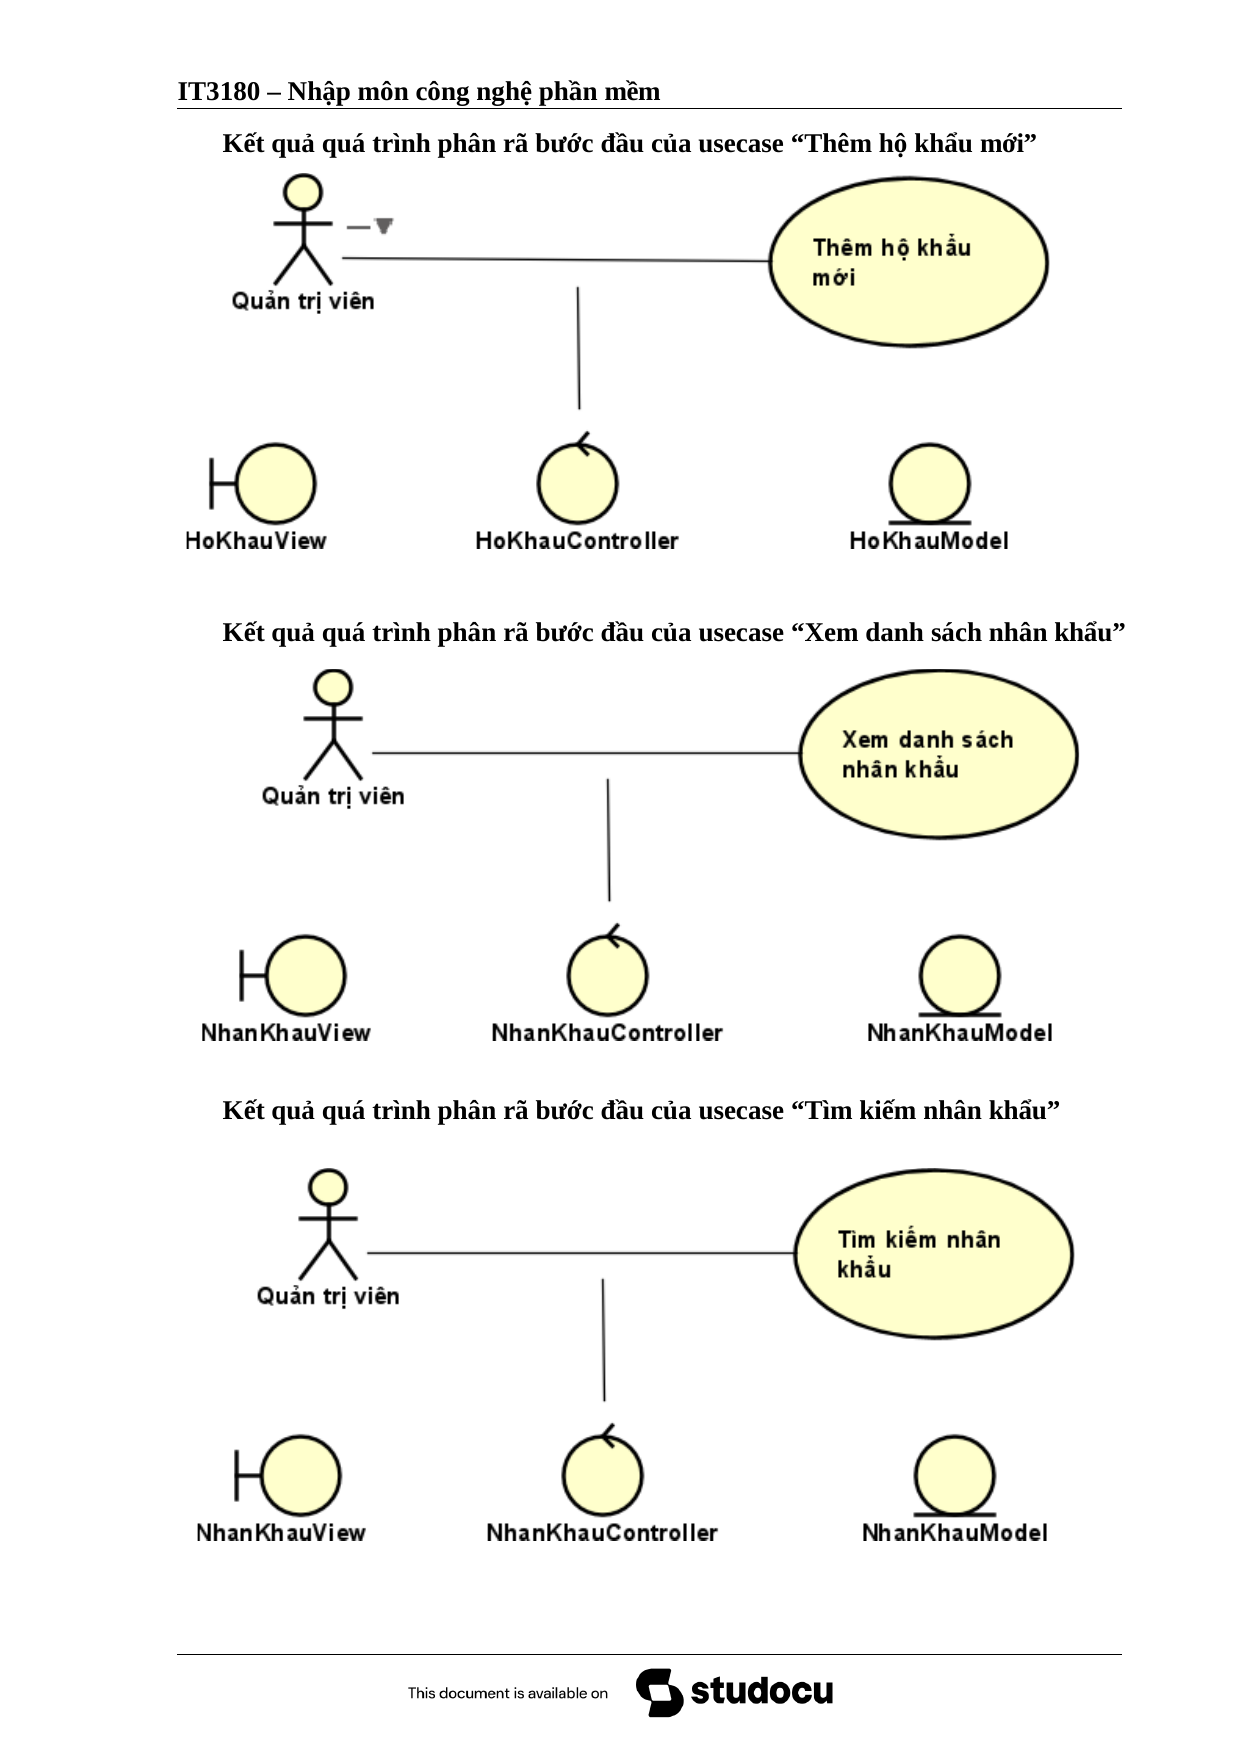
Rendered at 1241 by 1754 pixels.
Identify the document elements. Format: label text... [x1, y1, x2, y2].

picture [307, 1662, 933, 1723]
text Kết quả quá trình phân rã bước đầu của usecase “Xem danh sách nhân khẩu” [222, 616, 1152, 647]
picture [186, 173, 1050, 549]
picture [202, 669, 1080, 1041]
text Kết quả quá trình phân rã bước đầu của usecase “Thêm hộ khẩu mới” [222, 127, 1152, 158]
picture [197, 1168, 1075, 1541]
text Kết quả quá trình phân rã bước đầu của usecase “Tìm kiếm nhân khẩu” [222, 1094, 1152, 1125]
